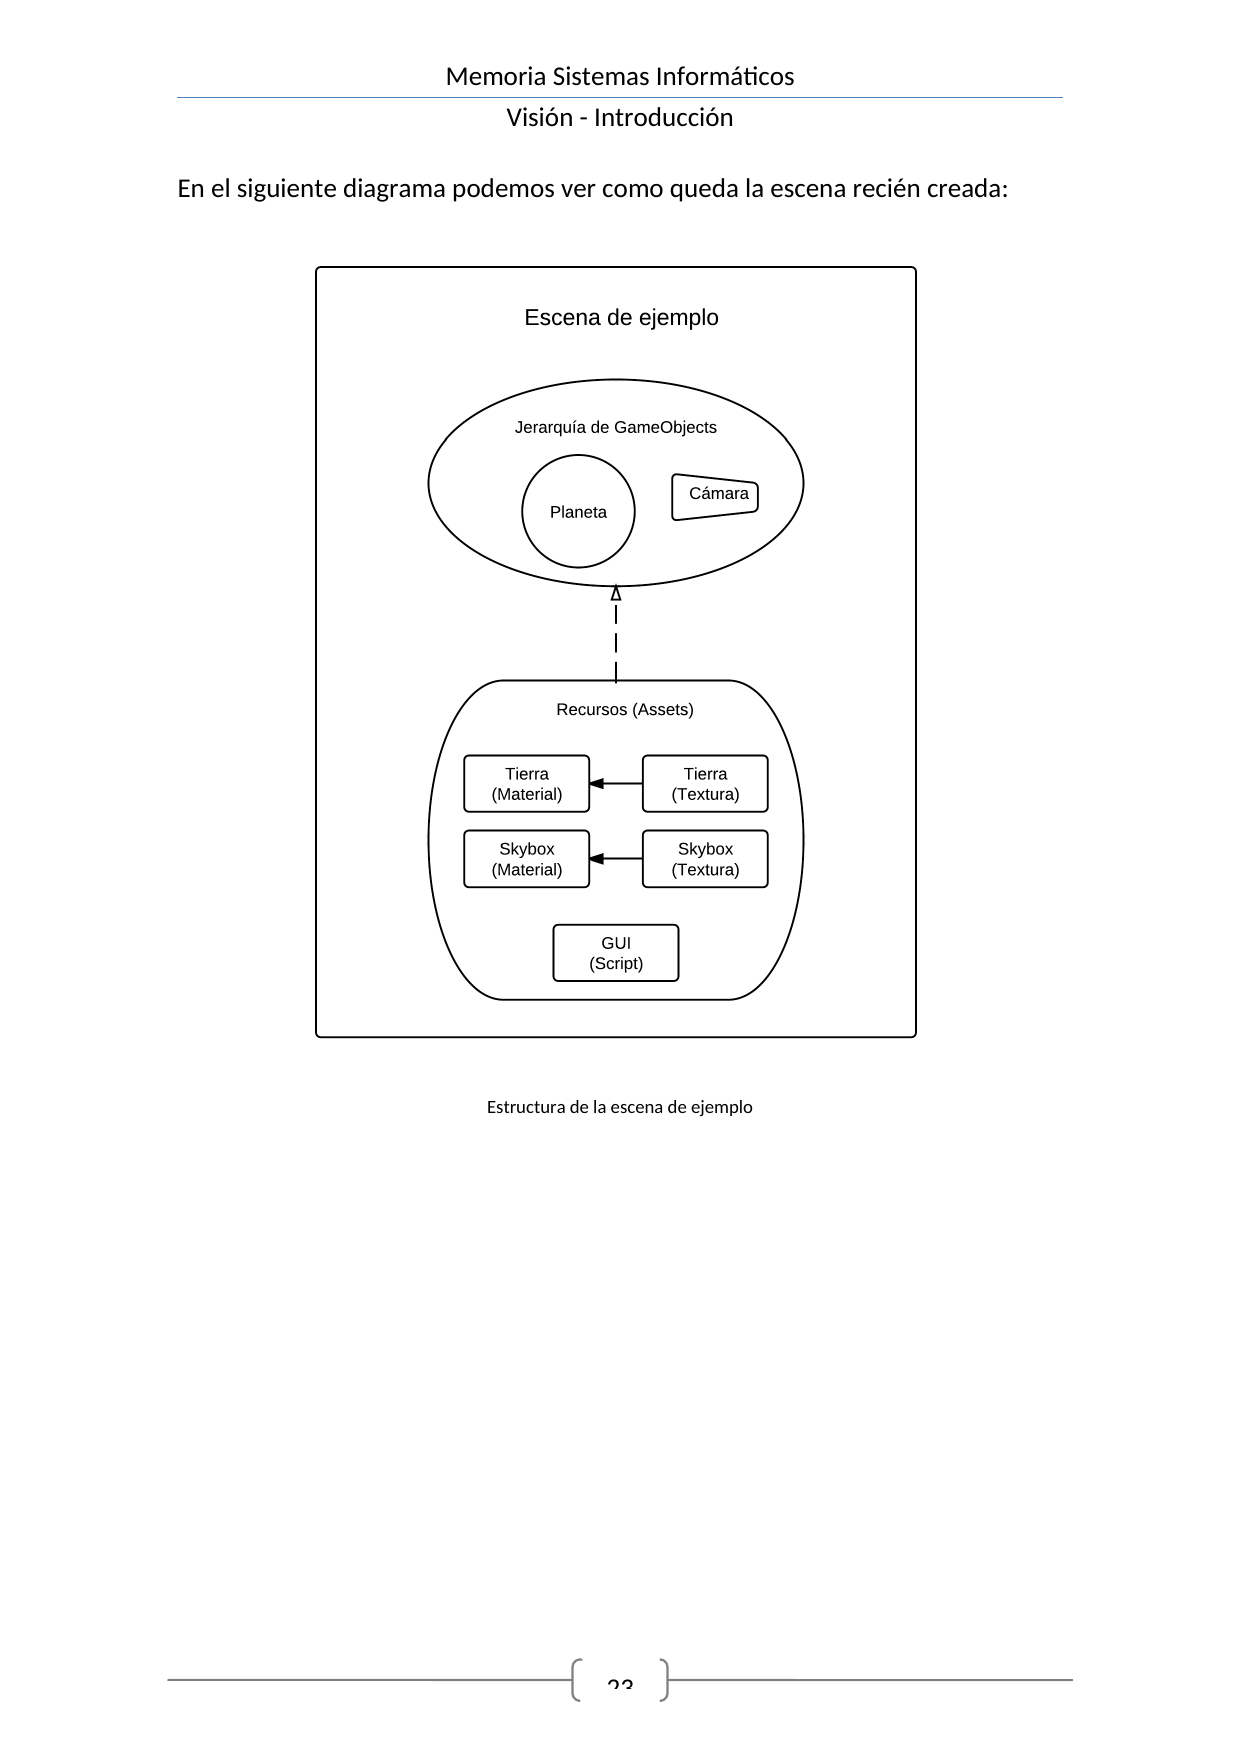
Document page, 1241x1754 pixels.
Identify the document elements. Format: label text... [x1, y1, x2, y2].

picture [278, 229, 962, 1071]
text Estructura de la escena de ejemplo [177, 1095, 1063, 1118]
text En el siguiente diagrama podemos ver como queda la escena recién creada: [177, 171, 1063, 204]
